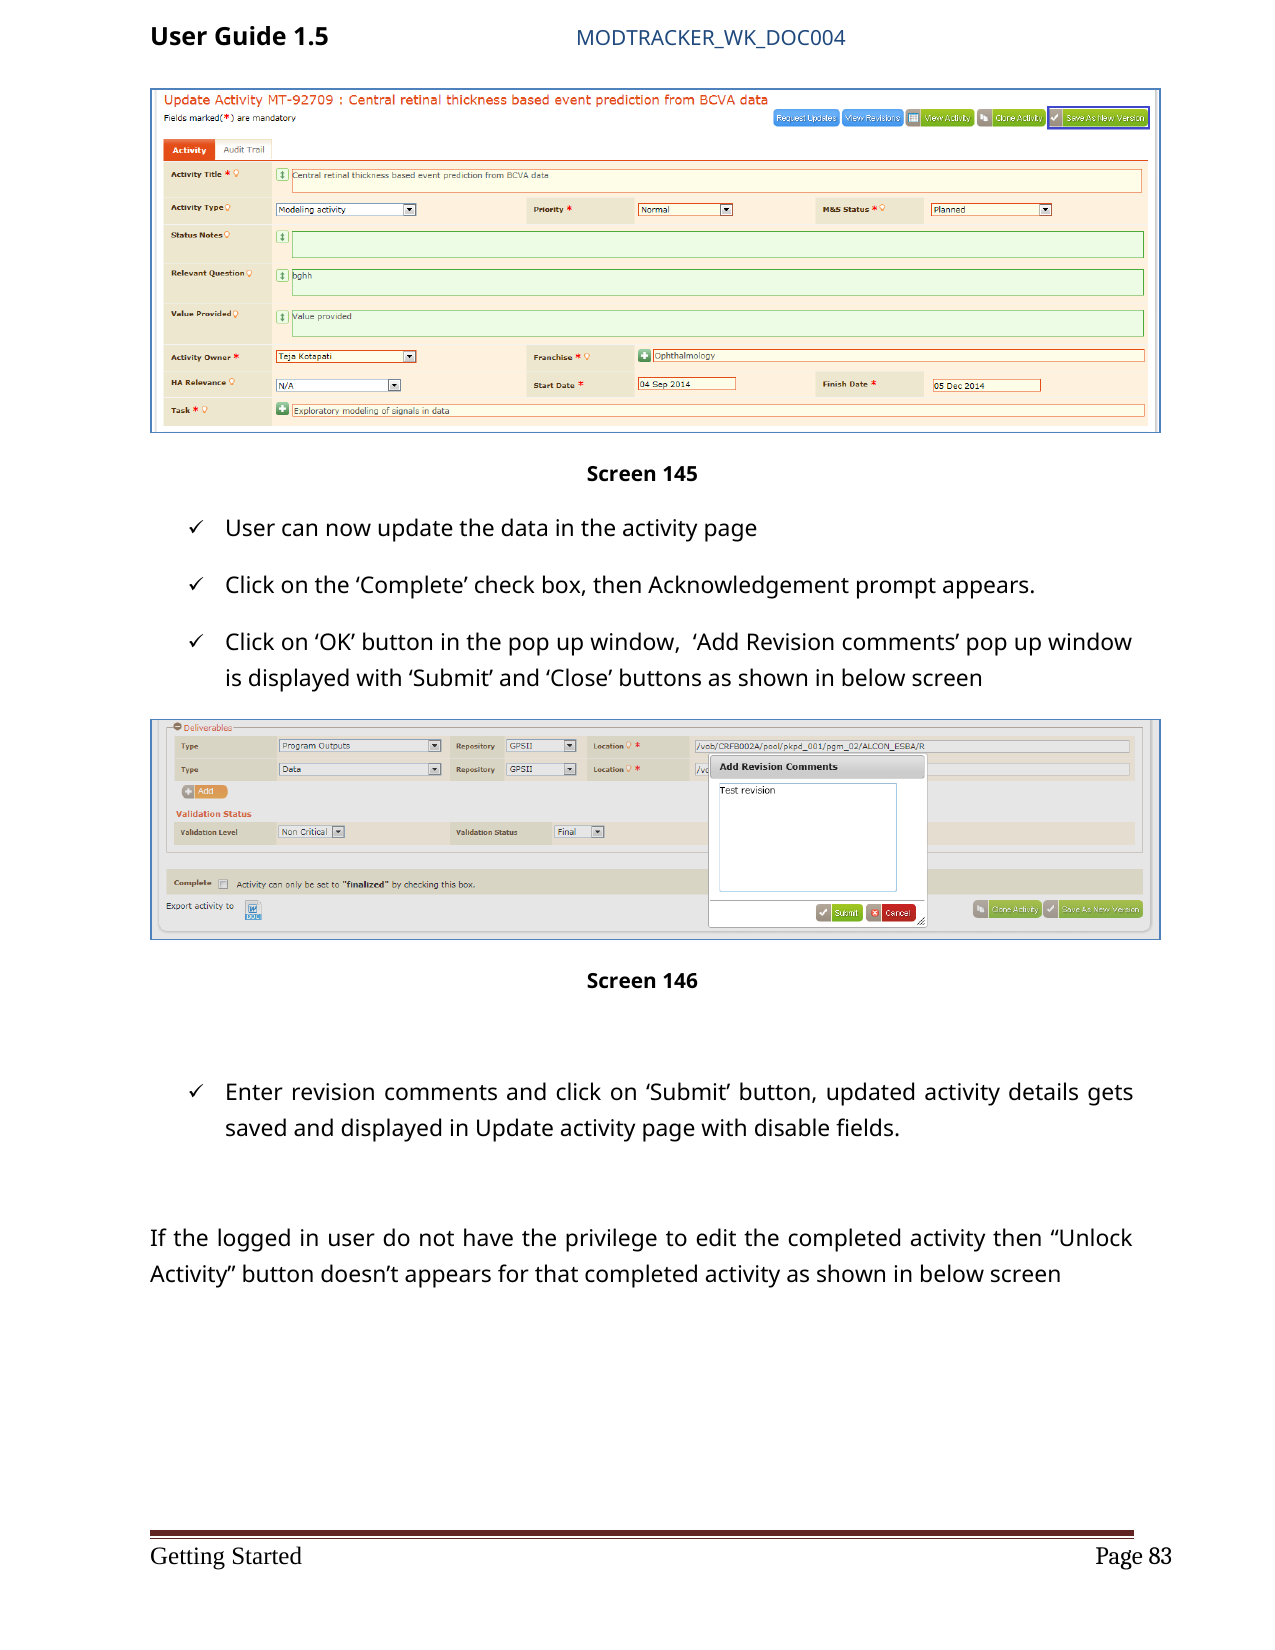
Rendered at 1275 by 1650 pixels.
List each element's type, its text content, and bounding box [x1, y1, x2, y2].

list Click on ‘OK’ button in the pop up window, ‘Add Revision comments’ pop up window is displayed with ‘Submit’ and ‘Close’ buttons as shown in below screen [187, 626, 1134, 693]
picture [152, 90, 1159, 432]
list User can now update the data in the activity page [187, 512, 1134, 543]
list Click on the ‘Complete’ check box, then Acknowledgement prompt appears. [187, 569, 1134, 600]
picture [152, 720, 1159, 939]
list Enter revision comments and click on ‘Submit’ button, updated activity details gets saved and displayed in Update activity page with disable fields. [187, 1076, 1134, 1143]
text If the logged in user do not have the privilege to edit the completed activity then “Unlock Activity” button doesn’t appears for that completed activity as shown in below screen [150, 1222, 1134, 1289]
